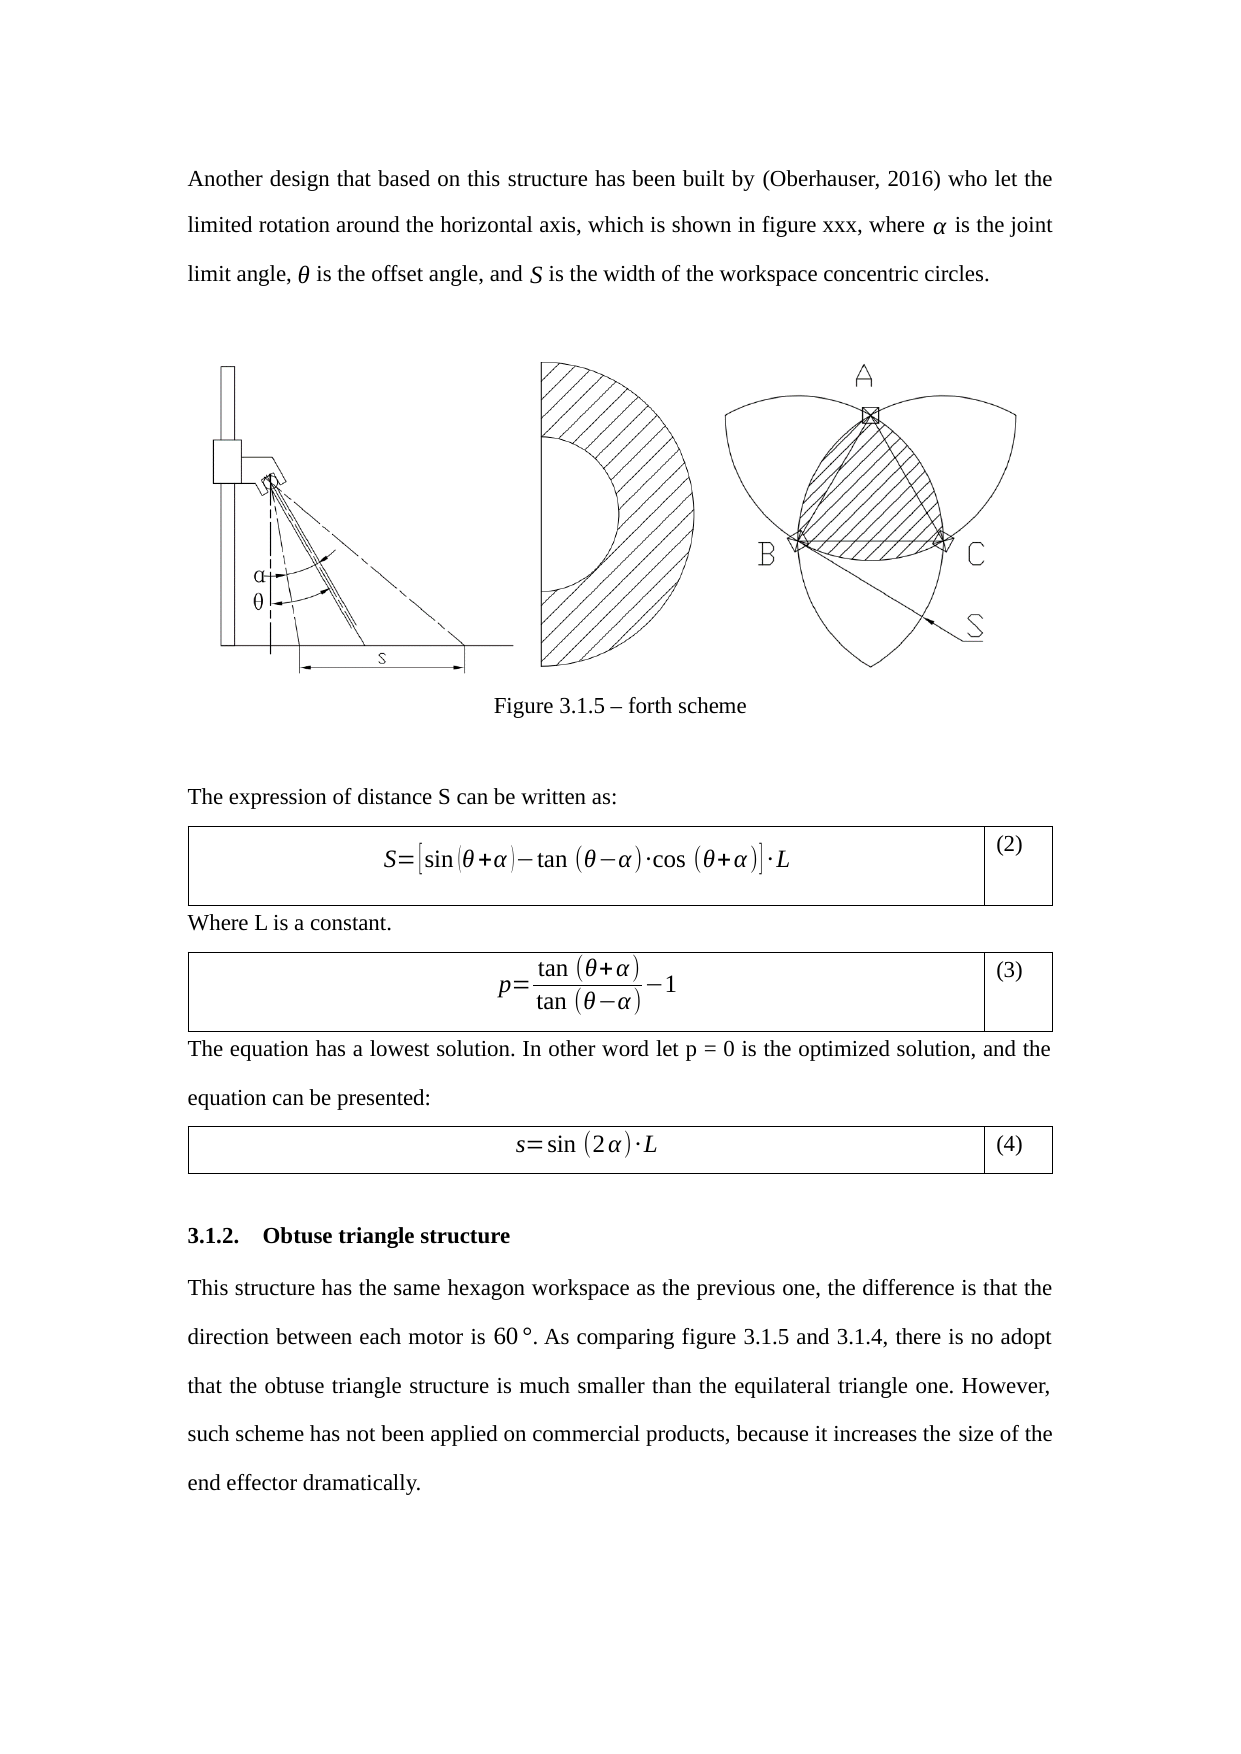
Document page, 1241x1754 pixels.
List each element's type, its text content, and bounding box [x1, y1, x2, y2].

text This structure has the same hexagon workspace as the previous one, the difference is that the direction between each motor is . As comparing figure 3.1.5 and 3.1.4, there is no adopt that the obtuse triangle structure is much smaller than the equilateral triangle one. However, such scheme has not been applied on commercial products, because it increases the size of the end effector dramatically. [187, 1271, 1053, 1499]
table_header [189, 1127, 984, 1173]
text The equation has a lowest solution. In other word let p = 0 is the optimized solution, and the equation can be presented: [187, 1032, 1053, 1113]
table_header [189, 827, 984, 905]
picture [202, 350, 1039, 676]
table_header (4) [985, 1127, 1052, 1173]
text Another design that based on this structure has been built by who let the limited rotation around the horizontal axis, which is shown in figure xxx, where is the joint limit angle, is the offset angle, and is the width of the workspace concentric circles. [187, 162, 1053, 292]
subtitle Obtuse triangle structure [187, 1219, 1053, 1252]
text Where L is a constant. [187, 906, 1053, 938]
table_header [189, 953, 984, 1031]
text The expression of distance S can be written as: [187, 780, 1053, 813]
text Figure 3.1.5 – forth scheme [187, 689, 1053, 721]
table_header (2) [985, 827, 1052, 905]
table_header (3) [985, 953, 1052, 1031]
